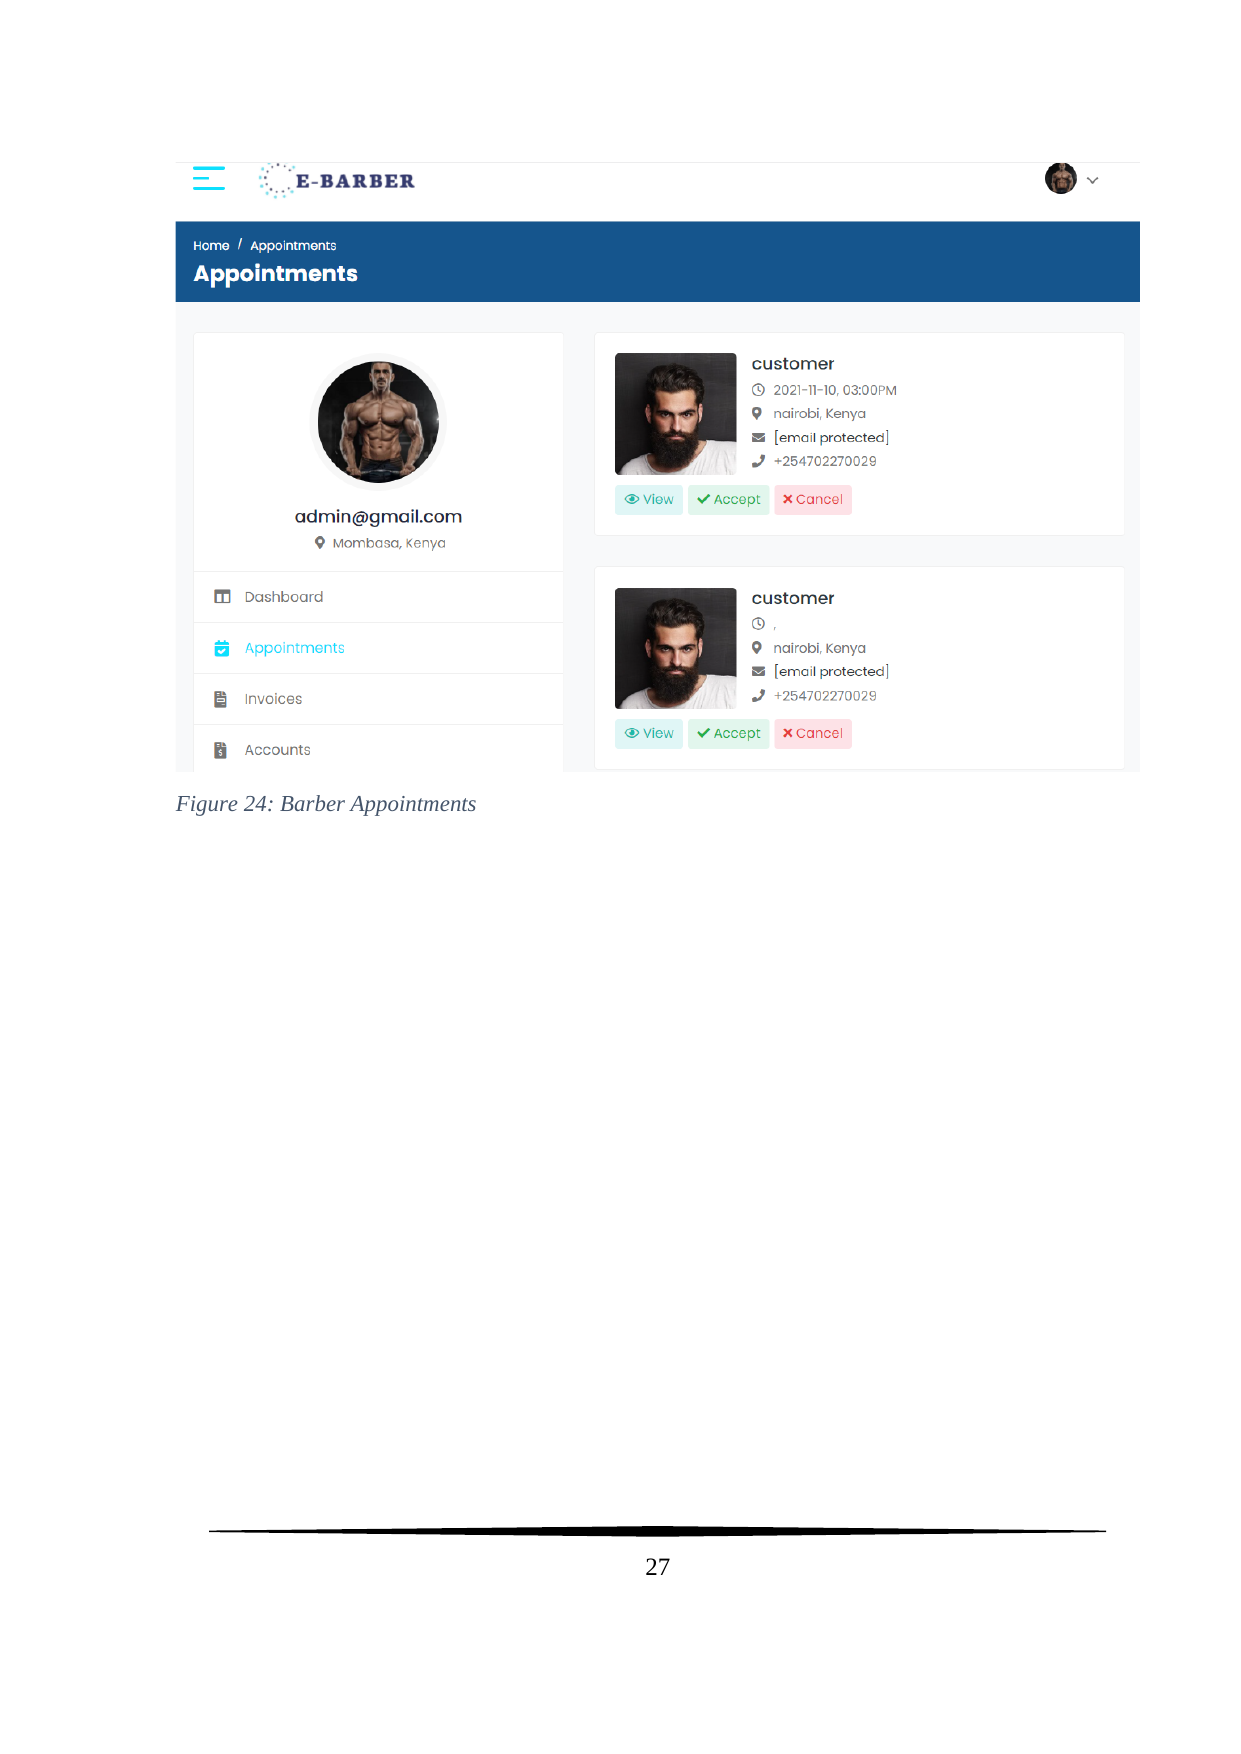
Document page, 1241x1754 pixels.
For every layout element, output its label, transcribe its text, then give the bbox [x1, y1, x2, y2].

picture [175, 158, 1140, 772]
text Figure 24: Barber Appointments [176, 790, 1140, 817]
